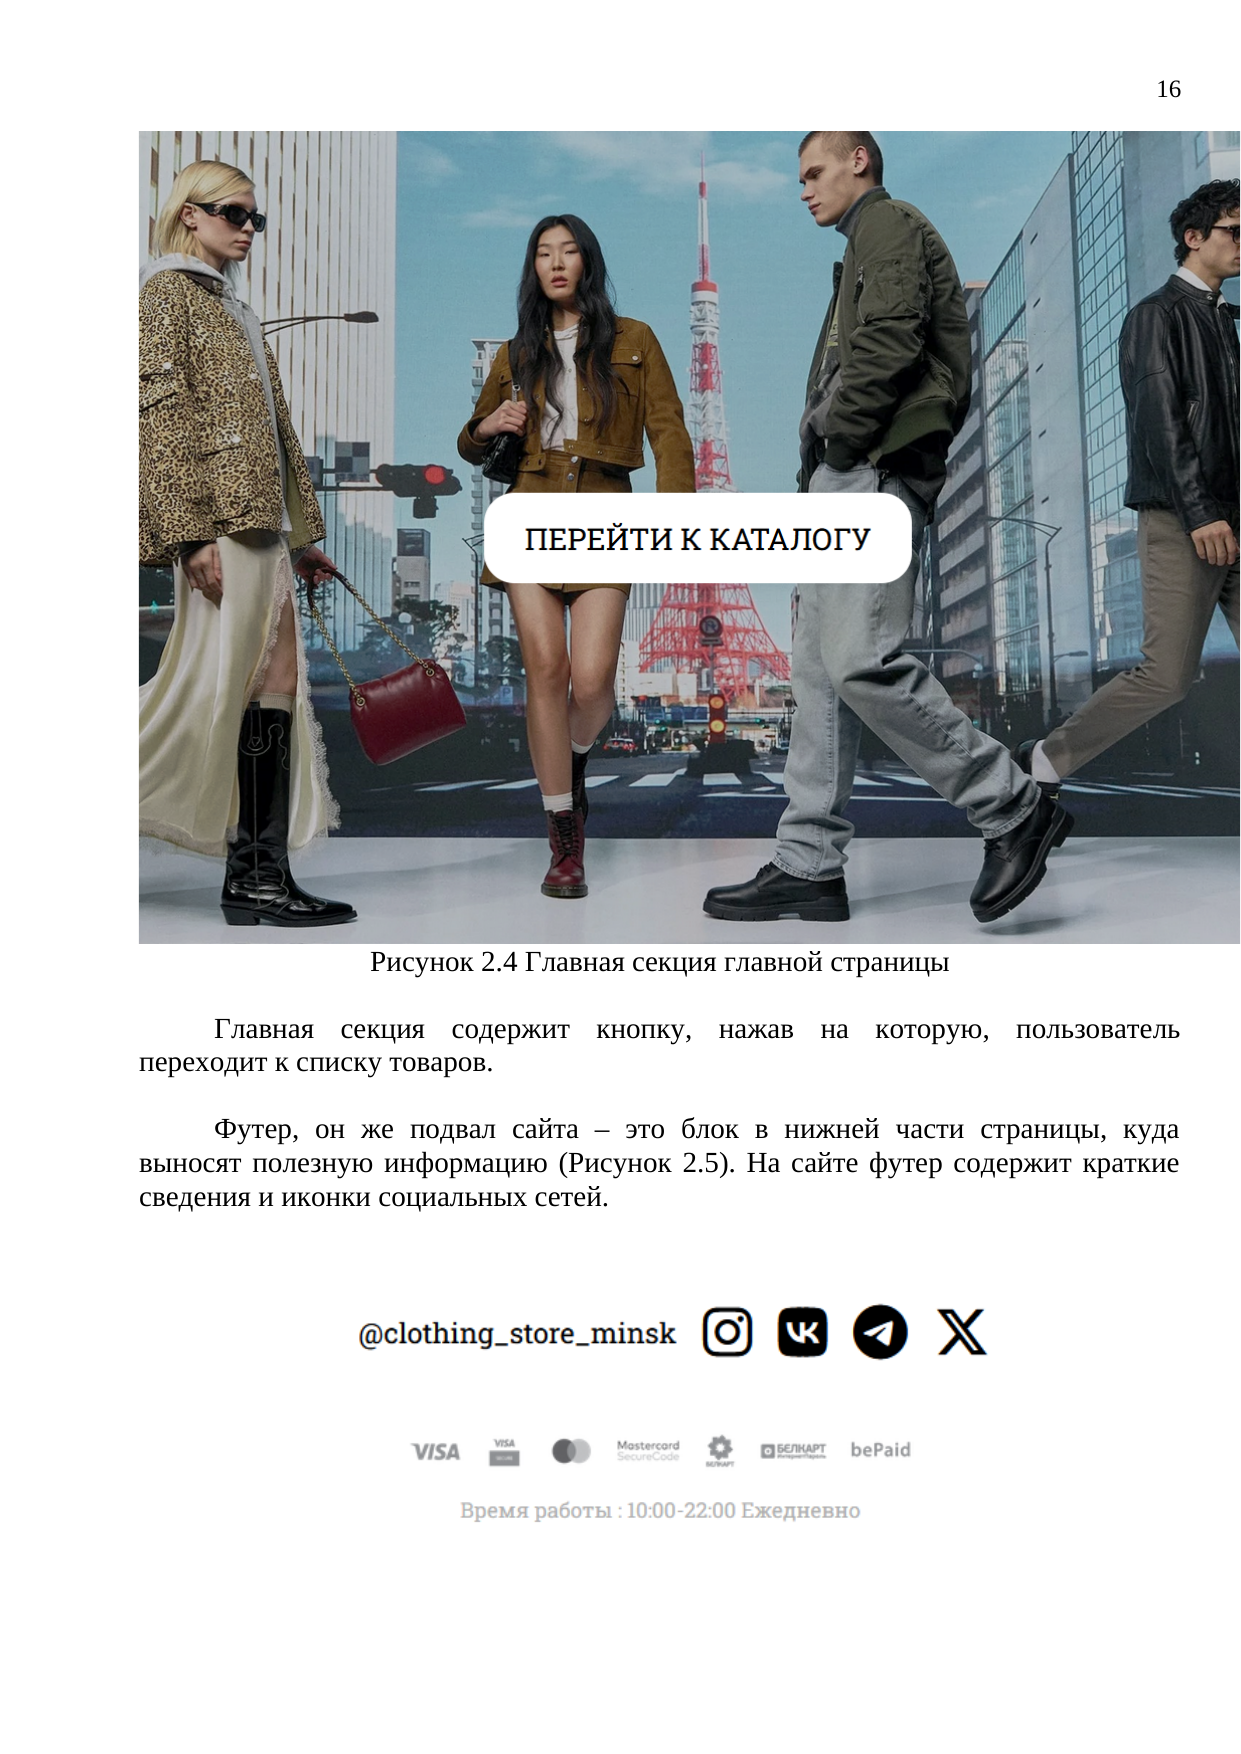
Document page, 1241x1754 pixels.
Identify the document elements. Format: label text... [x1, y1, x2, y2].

text Футер, он же подвал сайта – это блок в нижней части страницы, куда выносят полезную информацию (Рисунок 2.5). На сайте футер содержит краткие сведения и иконки социальных сетей. [139, 1112, 1181, 1212]
text Рисунок 2.4 Главная секция главной страницы [139, 944, 1181, 977]
picture [138, 1245, 1241, 1622]
text Главная секция содержит кнопку, нажав на которую, пользователь переходит к списку товаров. [139, 1011, 1181, 1078]
picture [138, 131, 1241, 944]
